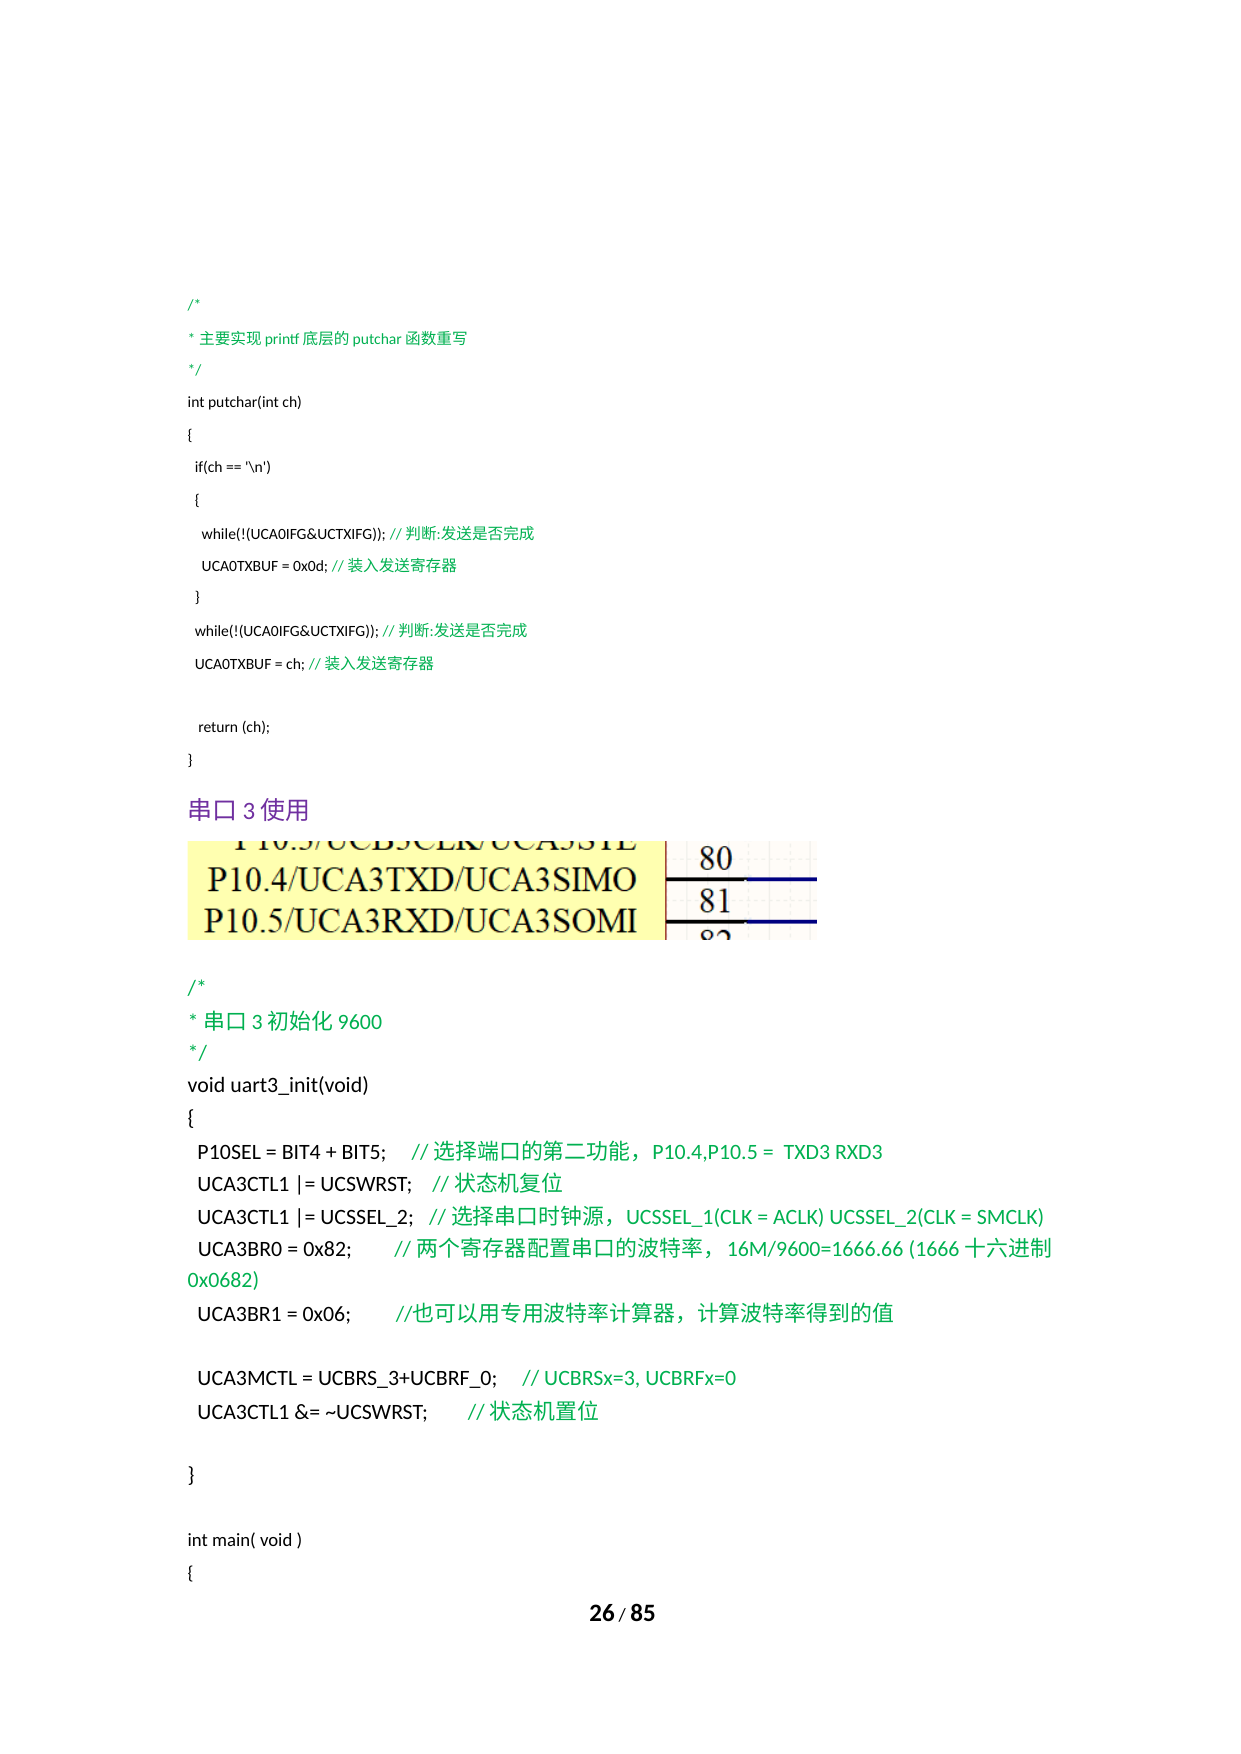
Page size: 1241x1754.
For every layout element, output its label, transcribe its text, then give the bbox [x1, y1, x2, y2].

text } [187, 743, 1053, 776]
text } [187, 581, 1053, 613]
text */ [187, 353, 1053, 386]
text } [187, 1458, 1053, 1491]
text 串口3使用 [187, 776, 1053, 841]
text { [187, 418, 1053, 451]
text while(!(UCA0IFG&UCTXIFG)); // 判断:发送是否完成 [187, 613, 1053, 646]
text { [187, 1101, 1053, 1133]
text /* [187, 971, 1053, 1003]
text UCA3CTL1 |= UCSSEL_2; // 选择串口时钟源，UCSSEL_1(CLK = ACLK) UCSSEL_2(CLK = SMCLK) [187, 1198, 1053, 1231]
text UCA3CTL1 |= UCSWRST; // 状态机复位 [187, 1166, 1053, 1198]
text void uart3_init(void) [187, 1068, 1053, 1101]
text if(ch == '\n') [187, 451, 1053, 483]
text int putchar(int ch) [187, 386, 1053, 418]
text UCA0TXBUF = ch; // 装入发送寄存器 [187, 646, 1053, 678]
text while(!(UCA0IFG&UCTXIFG)); // 判断:发送是否完成 [187, 516, 1053, 548]
text { [187, 483, 1053, 516]
text return (ch); [187, 711, 1053, 743]
text /* [187, 288, 1053, 321]
text { [187, 1556, 1053, 1588]
text UCA3MCTL = UCBRS_3+UCBRF_0; // UCBRSx=3, UCBRFx=0 [187, 1361, 1053, 1393]
text int main( void ) [187, 1523, 1053, 1556]
text * 串口3初始化 9600 [187, 1003, 1053, 1036]
text UCA3BR1 = 0x06; //也可以用专用波特率计算器，计算波特率得到的值 [187, 1296, 1053, 1328]
text P10SEL = BIT4 + BIT5; // 选择端口的第二功能，P10.4,P10.5 = TXD3 RXD3 [187, 1133, 1053, 1166]
text UCA0TXBUF = 0x0d; // 装入发送寄存器 [187, 548, 1053, 581]
text * 主要实现printf底层的putchar函数重写 [187, 321, 1053, 353]
text UCA3CTL1 &= ~UCSWRST; // 状态机置位 [187, 1393, 1053, 1426]
text UCA3BR0 = 0x82; // 两个寄存器配置串口的波特率，16M/9600=1666.66 (1666十六进制0x0682) [187, 1231, 1053, 1296]
text */ [187, 1036, 1053, 1068]
picture [187, 841, 817, 940]
